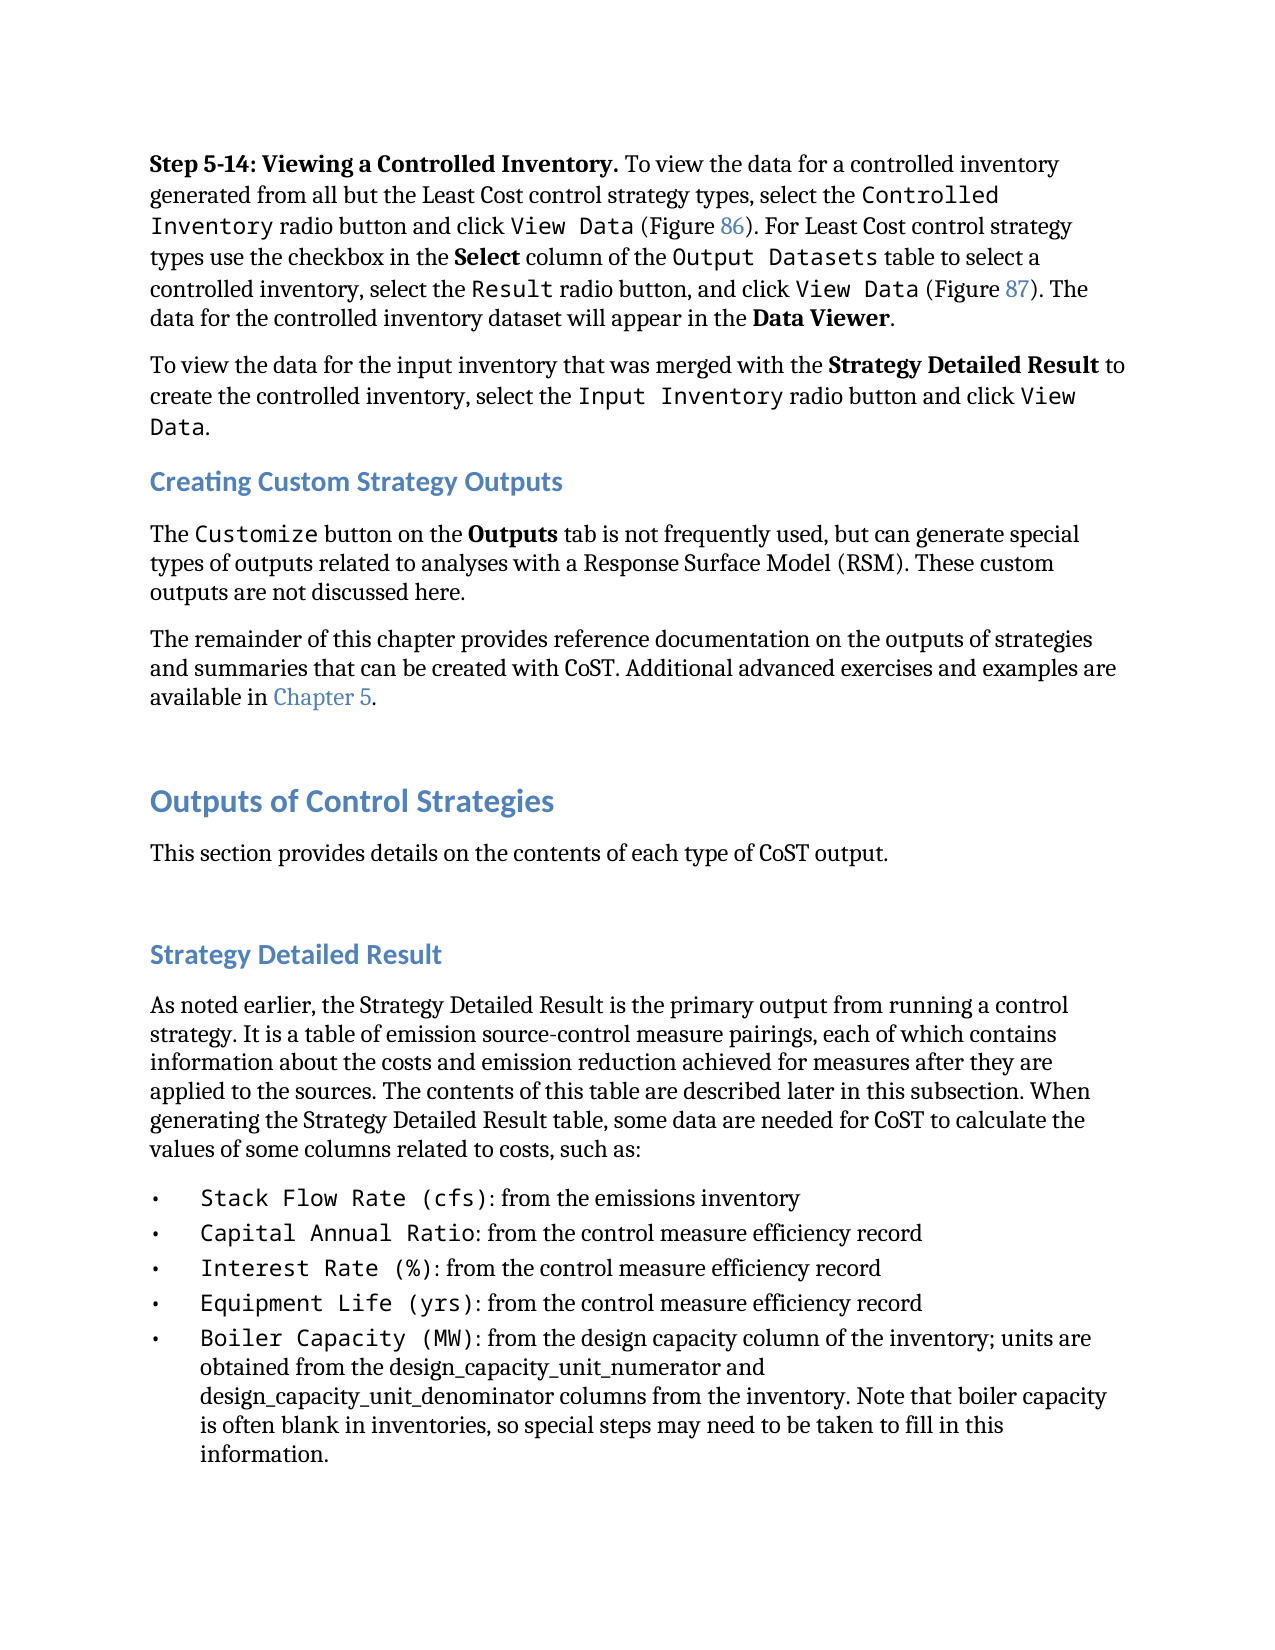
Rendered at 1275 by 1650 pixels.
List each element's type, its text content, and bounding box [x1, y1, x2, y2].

list Interest Rate (%): from the control measure efficiency record [150, 1252, 1125, 1283]
subtitle Creating Custom Strategy Outputs [150, 463, 1125, 499]
text To view the data for the input inventory that was merged with the Strategy Detailed Result to create the controlled inventory, select the Input Inventory radio button and click View Data. [150, 351, 1125, 442]
list Boiler Capacity (MW): from the design capacity column of the inventory; units are obtained from the design_capacity_unit_numerator and design_capacity_unit_denominator columns from the inventory. Note that boiler capacity is often blank in inventories, so special steps may need to be taken to fill in this information. [150, 1322, 1125, 1468]
text The remainder of this chapter provides reference documentation on the outputs of strategies and summaries that can be created with CoST. Additional advanced exercises and examples are available in Chapter 5. [150, 625, 1125, 711]
text This section provides details on the contents of each type of CoST output. [150, 839, 1125, 868]
subtitle Outputs of Control Strategies [150, 780, 1125, 821]
list Stack Flow Rate (cfs): from the emissions inventory [150, 1182, 1125, 1213]
text Step 5-14: Viewing a Controlled Inventory. To view the data for a controlled inventory generated from all but the Least Cost control strategy types, select the Controlled Inventory radio button and click View Data (Figure 86). For Least Cost control strategy types use the checkbox in the Select column of the Output Datasets table to select a controlled inventory, select the Result radio button, and click View Data (Figure 87). The data for the controlled inventory dataset will appear in the Data Viewer. [150, 150, 1125, 332]
text As noted earlier, the Strategy Detailed Result is the primary output from running a control strategy. It is a table of emission source-control measure pairings, each of which contains information about the costs and emission reduction achieved for measures after they are applied to the sources. The contents of this table are described later in this subsection. When generating the Strategy Detailed Result table, some data are needed for CoST to calculate the values of some columns related to costs, such as: [150, 991, 1125, 1163]
list Capital Annual Ratio: from the control measure efficiency record [150, 1217, 1125, 1248]
text The Customize button on the Outputs tab is not frequently used, but can generate special types of outputs related to analyses with a Response Surface Model (RSM). These custom outputs are not discussed here. [150, 518, 1125, 606]
subtitle Strategy Detailed Result [150, 936, 1125, 972]
list Equipment Life (yrs): from the control measure efficiency record [150, 1287, 1125, 1318]
